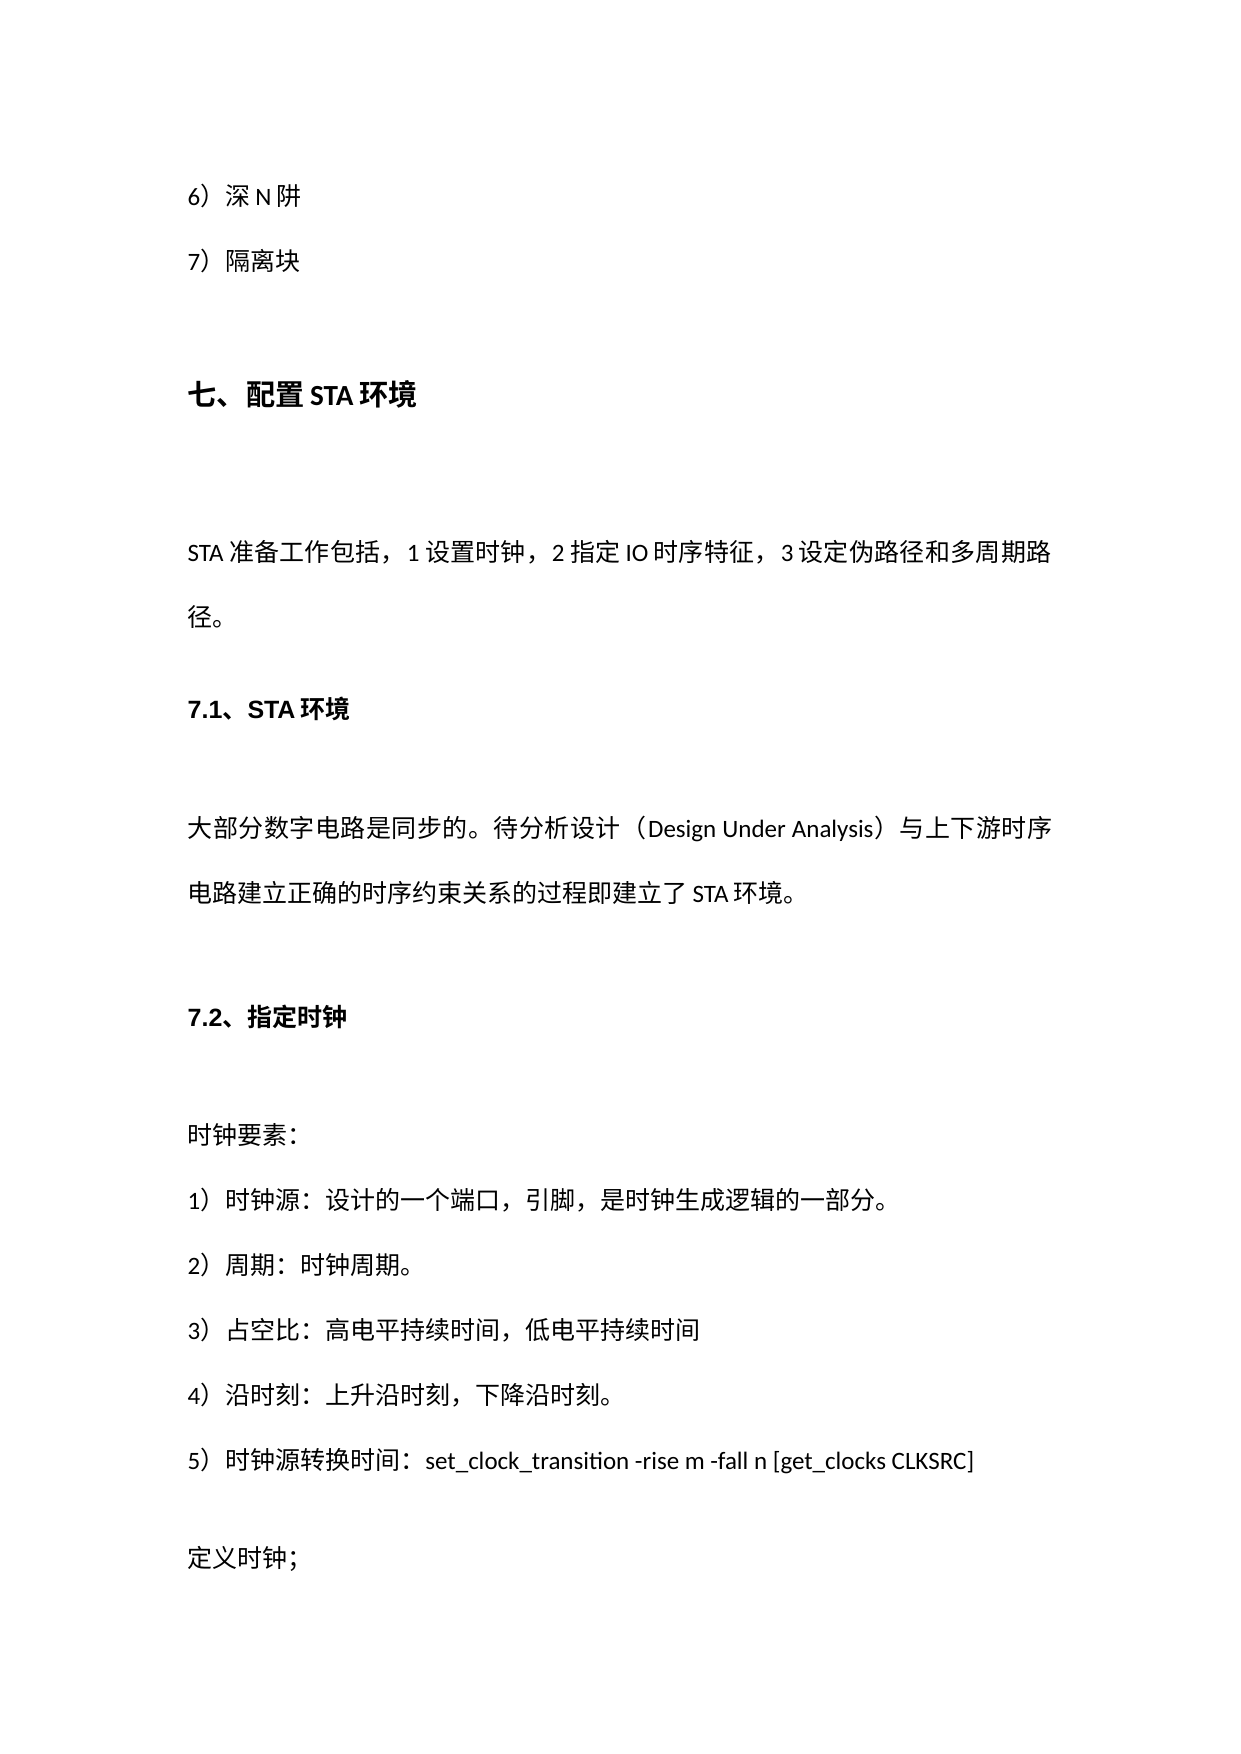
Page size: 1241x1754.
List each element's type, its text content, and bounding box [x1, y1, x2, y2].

list 沿时刻：上升沿时刻，下降沿时刻。 [187, 1361, 1053, 1426]
list 周期：时钟周期。 [187, 1231, 1053, 1296]
subtitle 配置STA环境 [187, 360, 1053, 425]
list STA准备工作包括，1设置时钟，2指定IO时序特征，3设定伪路径和多周期路径。 [187, 518, 1053, 648]
list 时钟要素： [187, 1101, 1053, 1166]
list 占空比：高电平持续时间，低电平持续时间 [187, 1296, 1053, 1361]
list 7）隔离块 [187, 227, 1053, 292]
list 6）深N阱 [187, 162, 1053, 227]
subtitle 7.2、指定时钟 [187, 983, 1053, 1048]
subtitle 7.1、STA环境 [187, 676, 1053, 741]
list 时钟源：设计的一个端口，引脚，是时钟生成逻辑的一部分。 [187, 1166, 1053, 1231]
list 定义时钟； [187, 1524, 1053, 1589]
list 大部分数字电路是同步的。待分析设计（Design Under Analysis）与上下游时序电路建立正确的时序约束关系的过程即建立了STA环境。 [187, 794, 1053, 924]
list 时钟源转换时间：set_clock_transition -rise m -fall n [get_clocks CLKSRC] [187, 1426, 1053, 1491]
